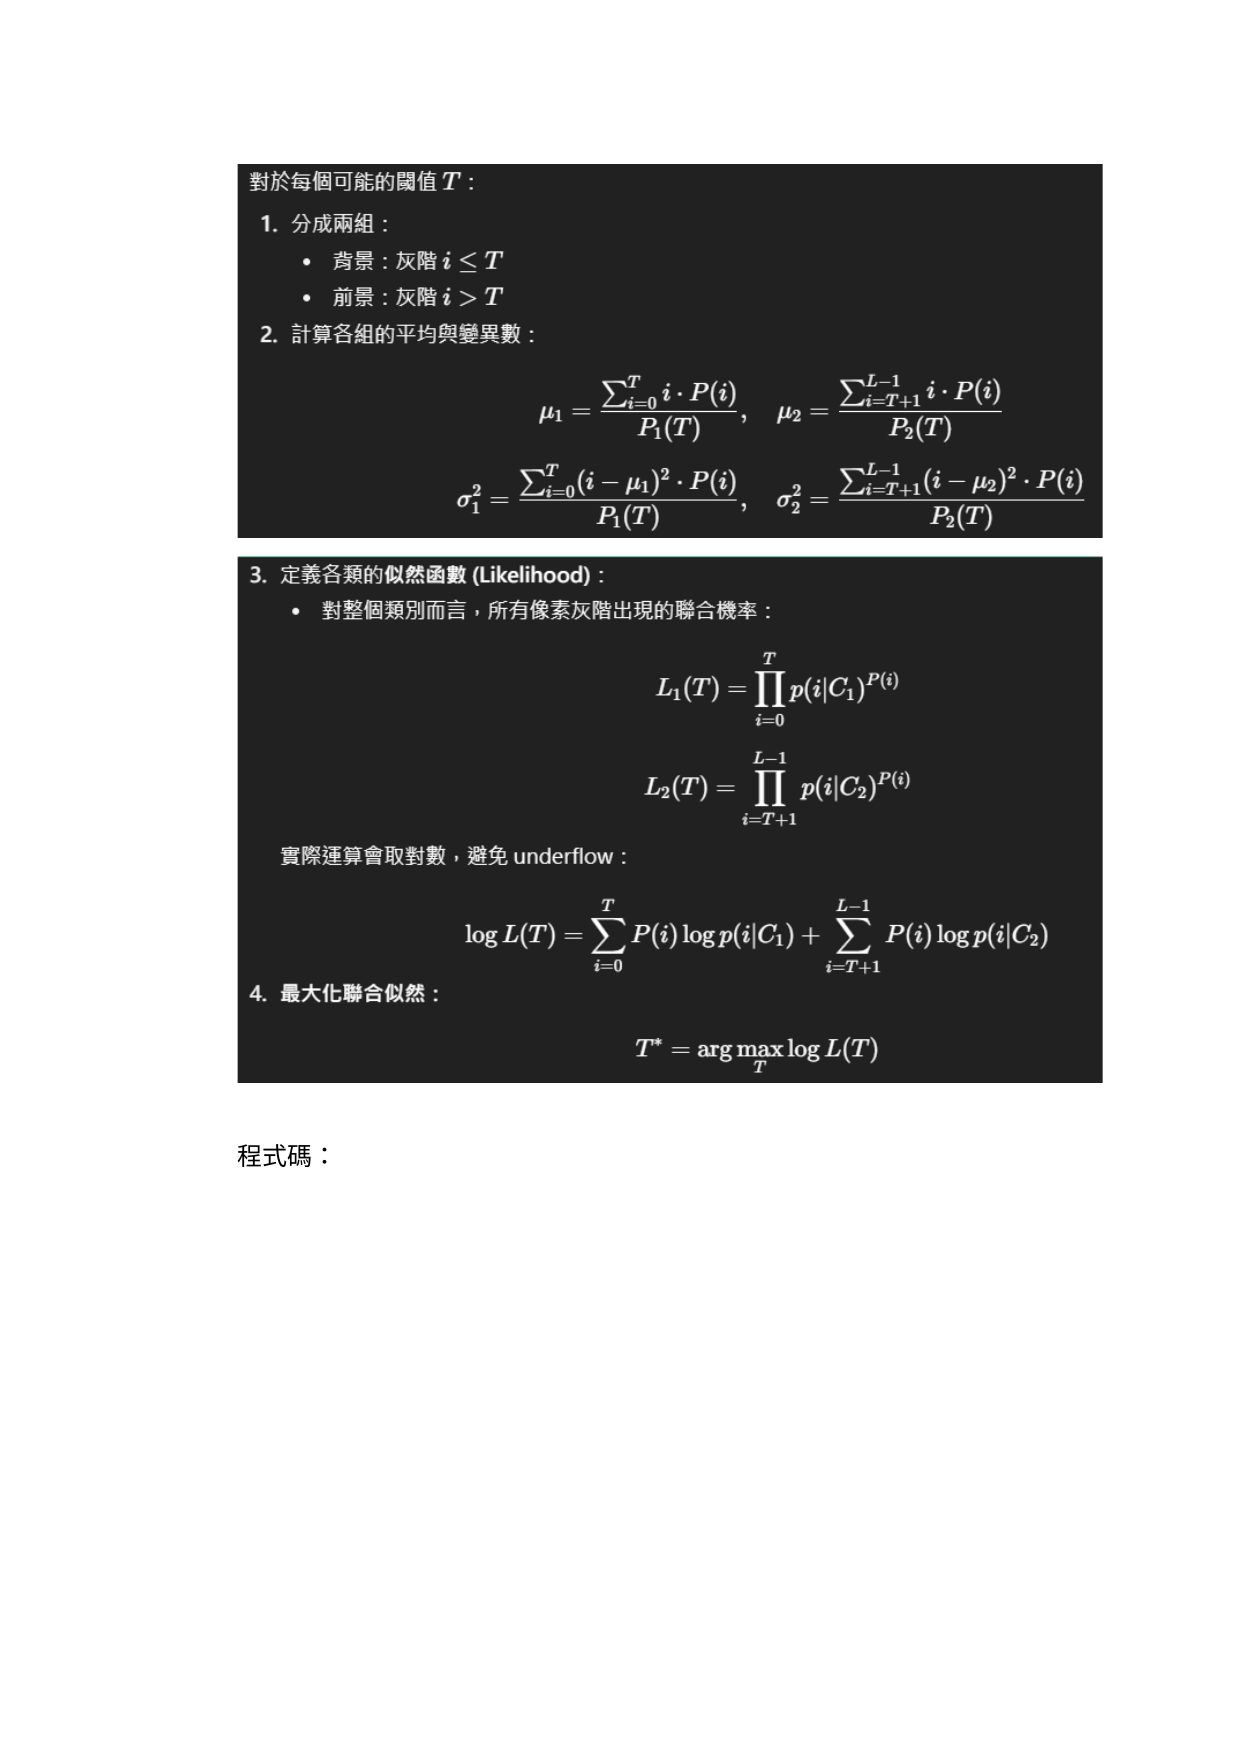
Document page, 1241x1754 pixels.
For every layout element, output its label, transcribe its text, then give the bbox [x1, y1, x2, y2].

picture [237, 164, 1103, 538]
picture [237, 556, 1103, 1083]
text 程式碼： [187, 1135, 1053, 1173]
